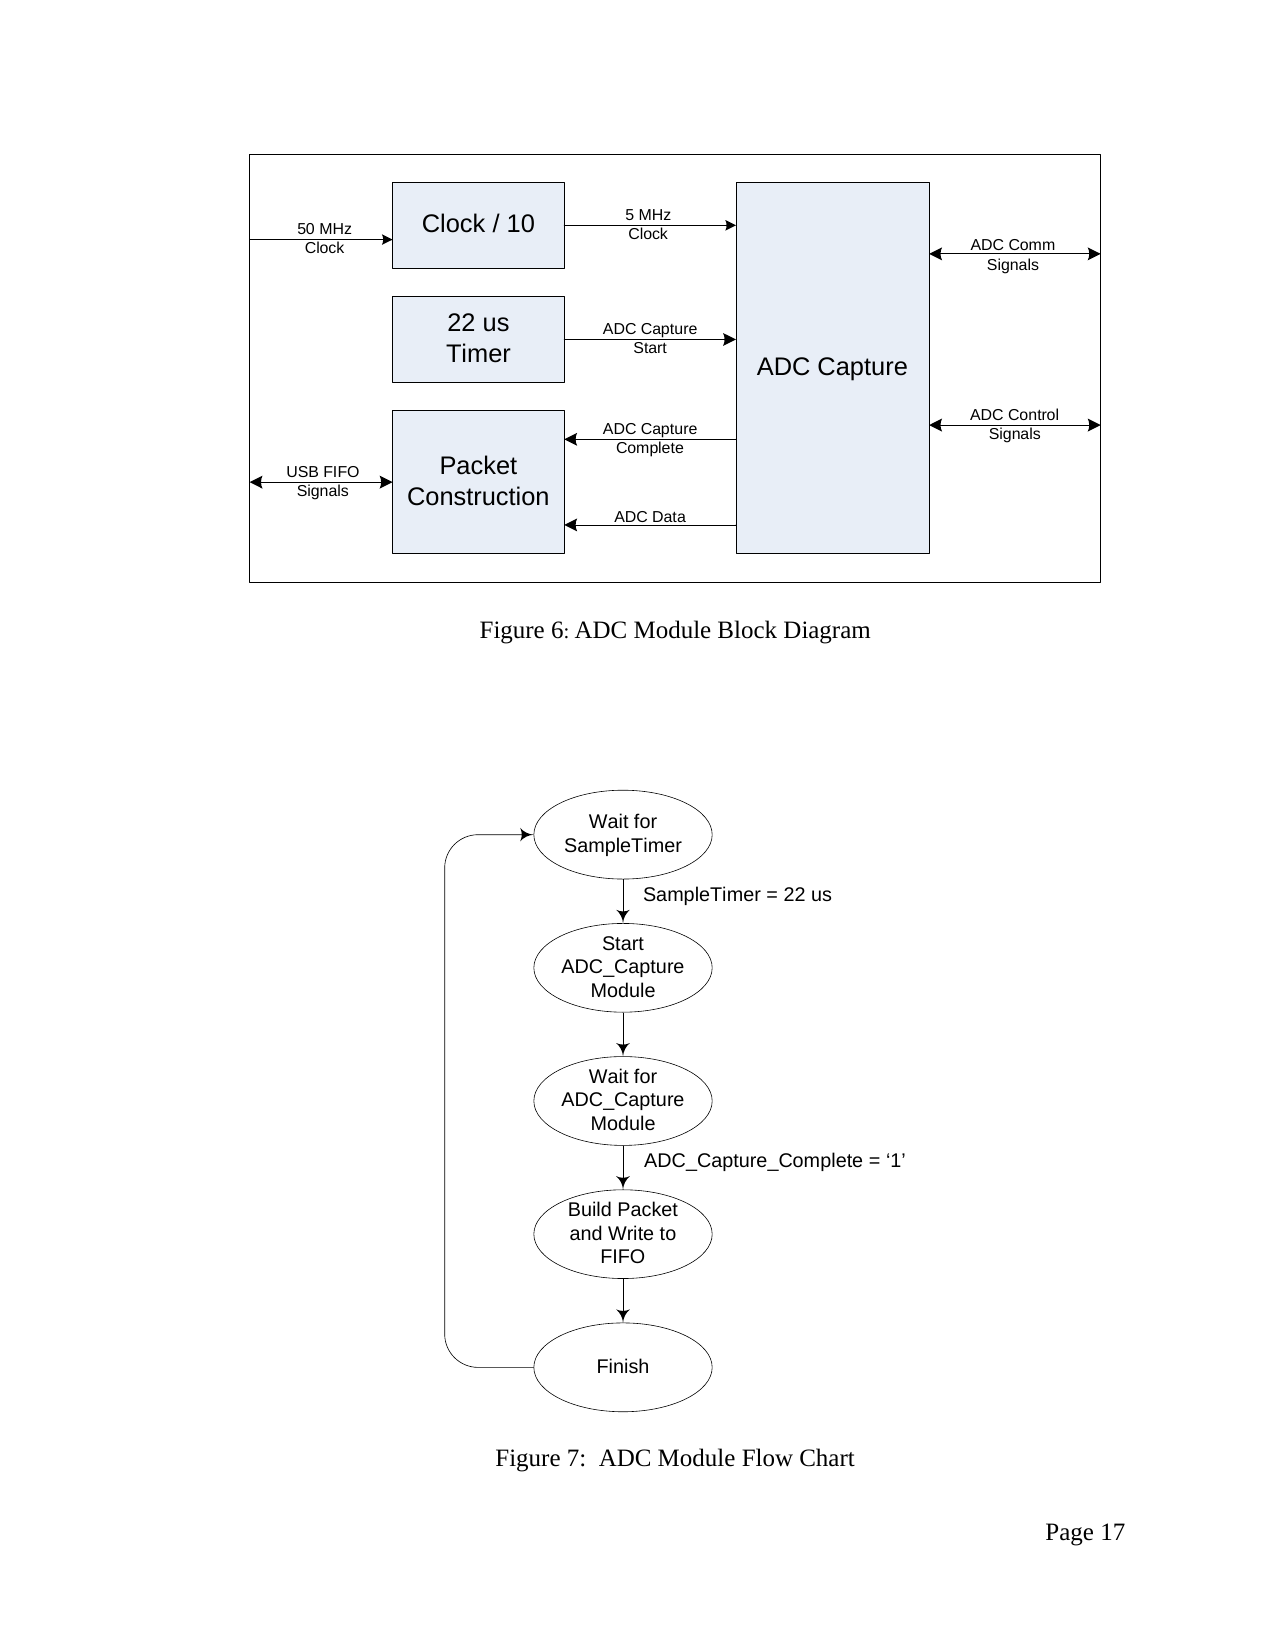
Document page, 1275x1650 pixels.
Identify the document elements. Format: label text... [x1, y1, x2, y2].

text Figure : ADC Module Flow Chart [225, 1443, 1125, 1472]
